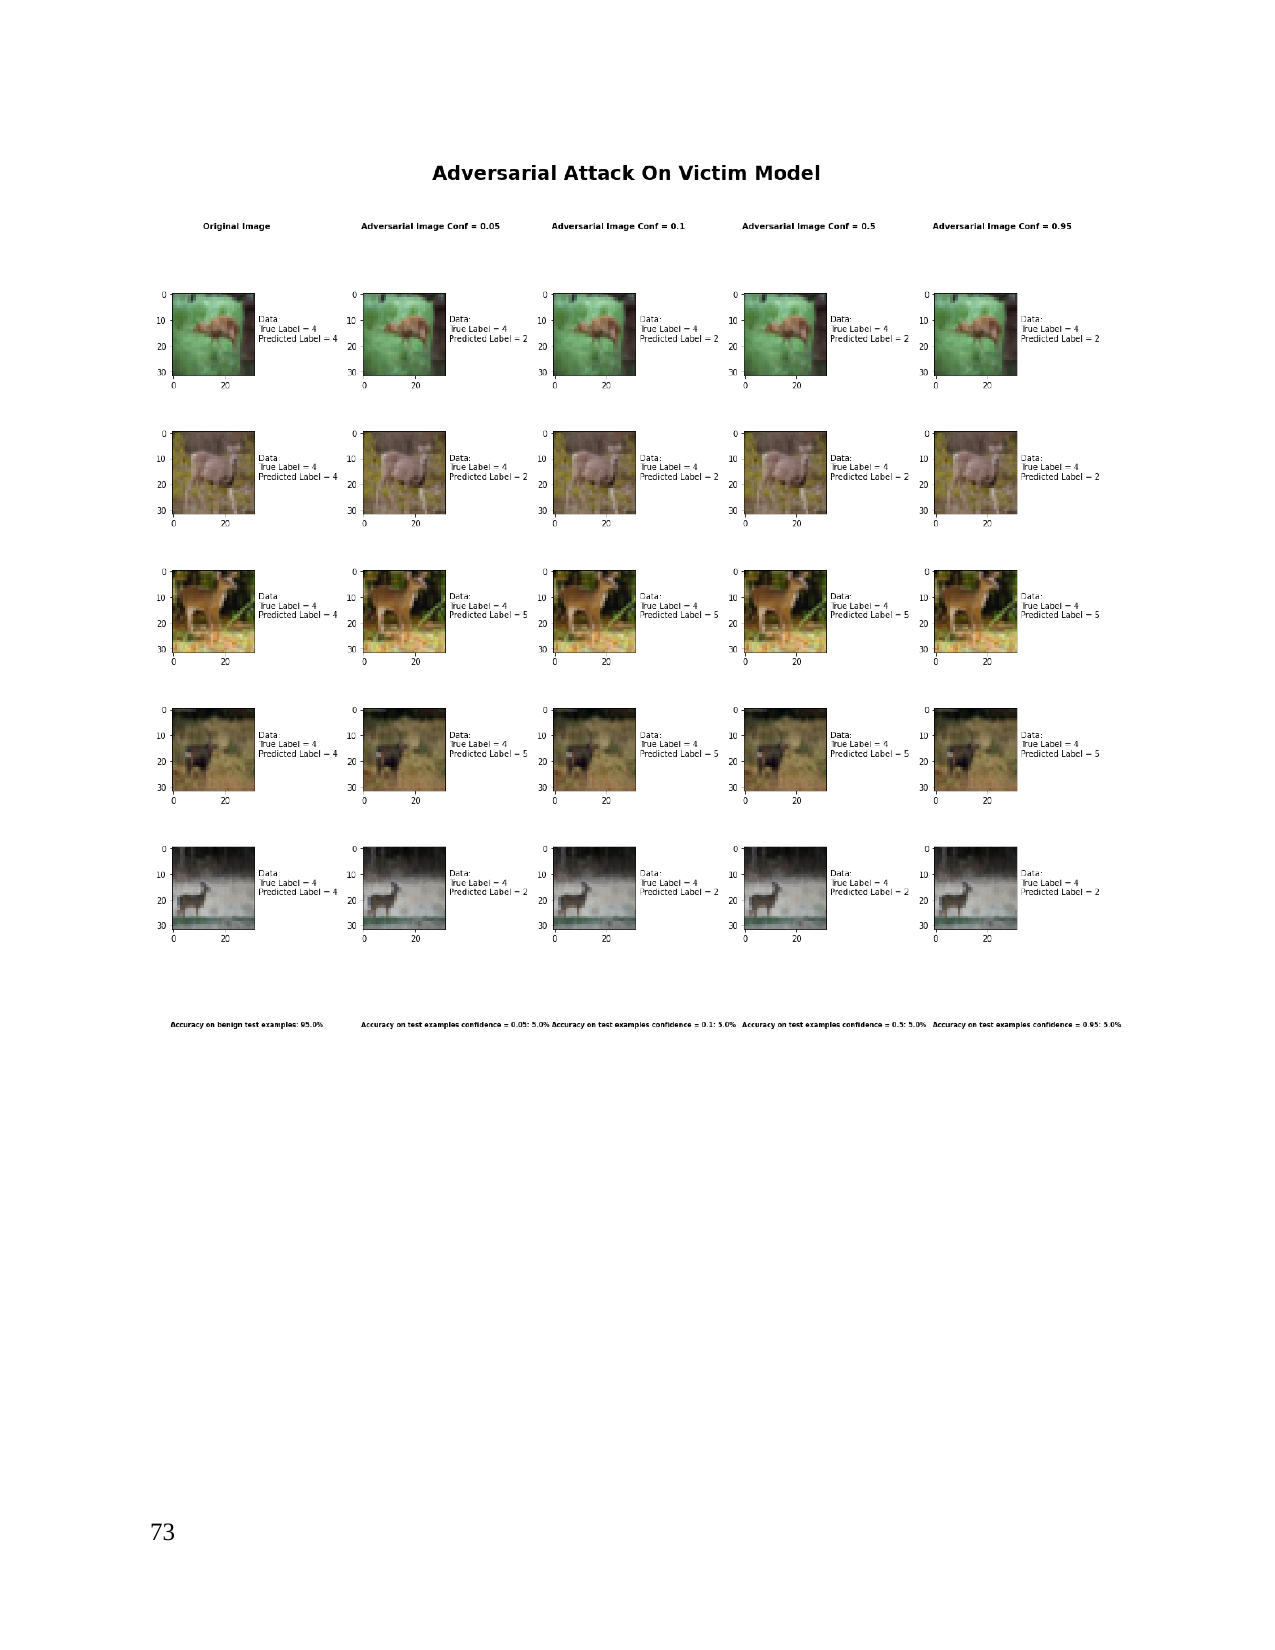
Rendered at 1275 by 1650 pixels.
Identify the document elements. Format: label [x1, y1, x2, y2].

picture [150, 150, 1125, 1073]
